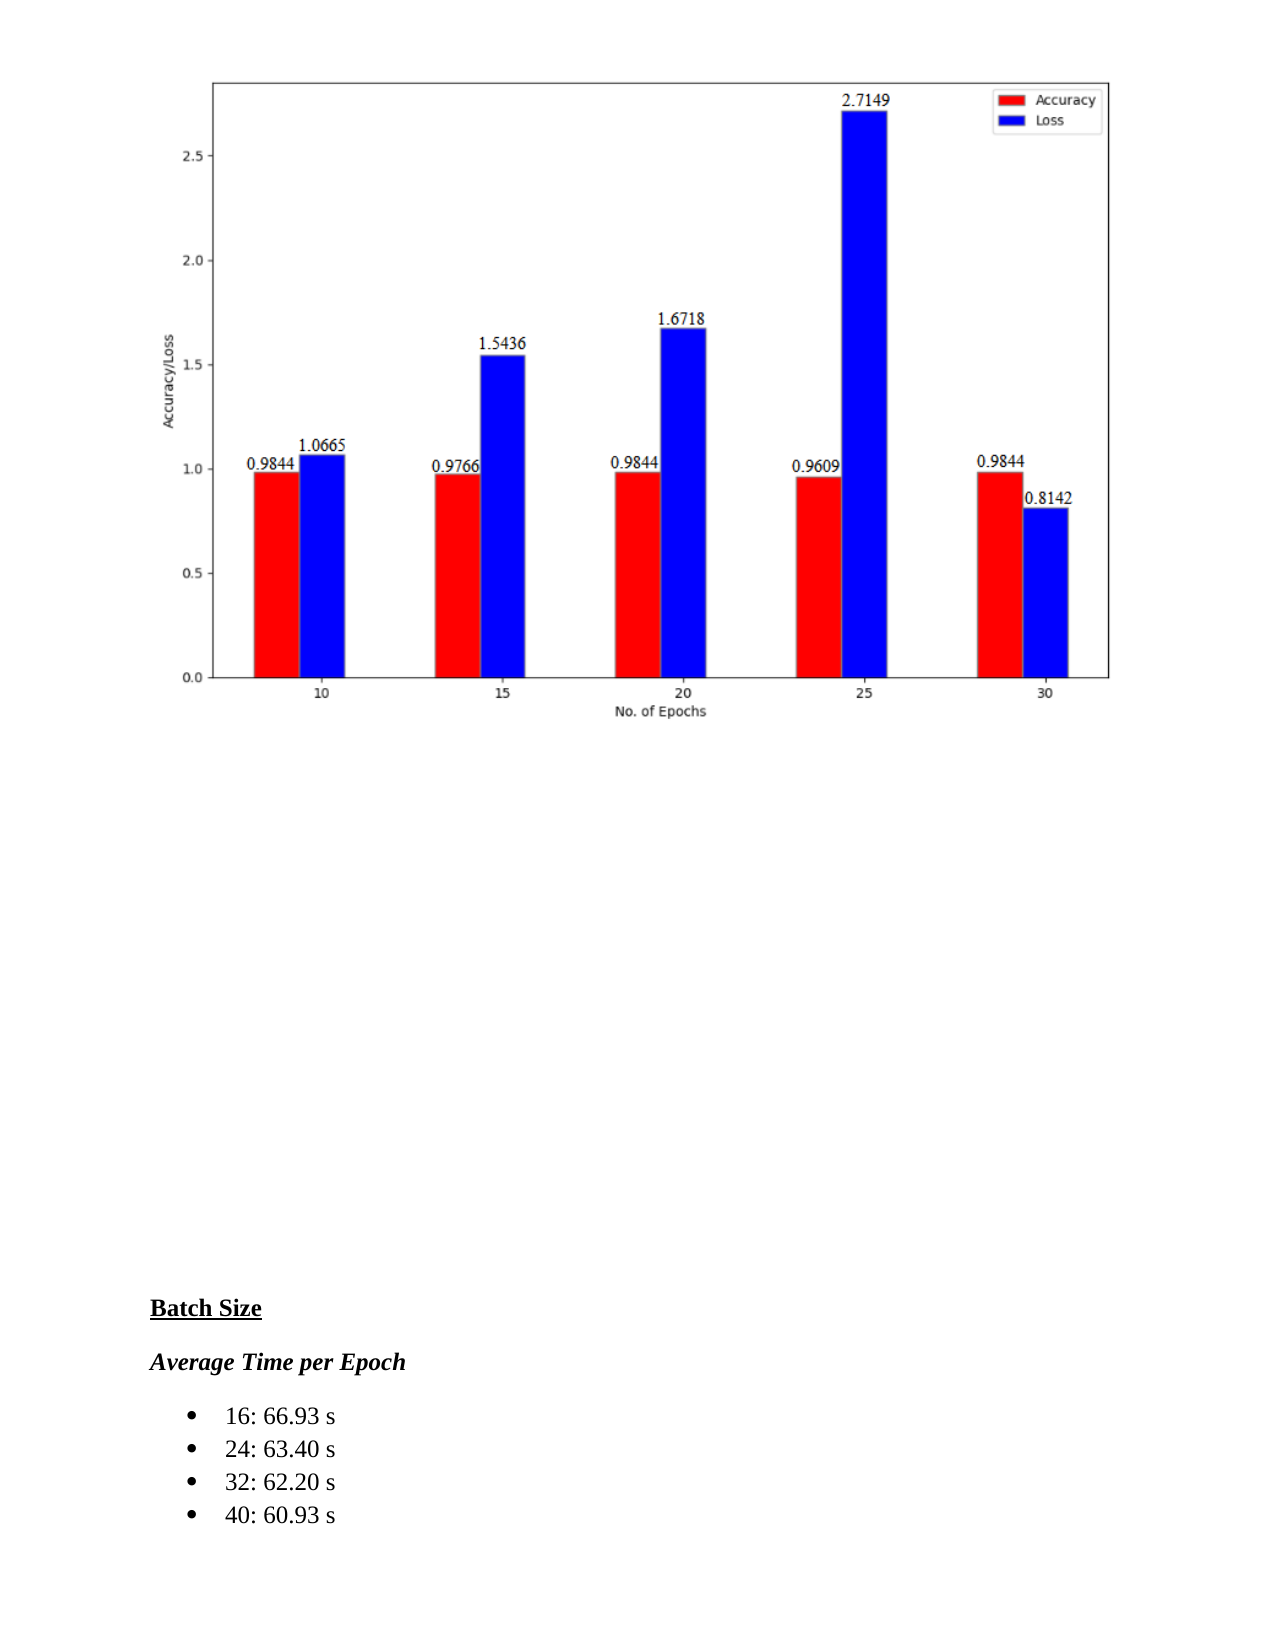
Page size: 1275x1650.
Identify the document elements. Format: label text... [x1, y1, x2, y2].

text Batch Size [150, 1293, 1125, 1322]
list 32: 62.20 s [187, 1467, 1125, 1496]
list 24: 63.40 s [187, 1434, 1125, 1463]
picture [150, 73, 1124, 730]
text Average Time per Epoch [150, 1347, 1125, 1376]
list 40: 60.93 s [187, 1500, 1125, 1529]
list 16: 66.93 s [187, 1401, 1125, 1430]
